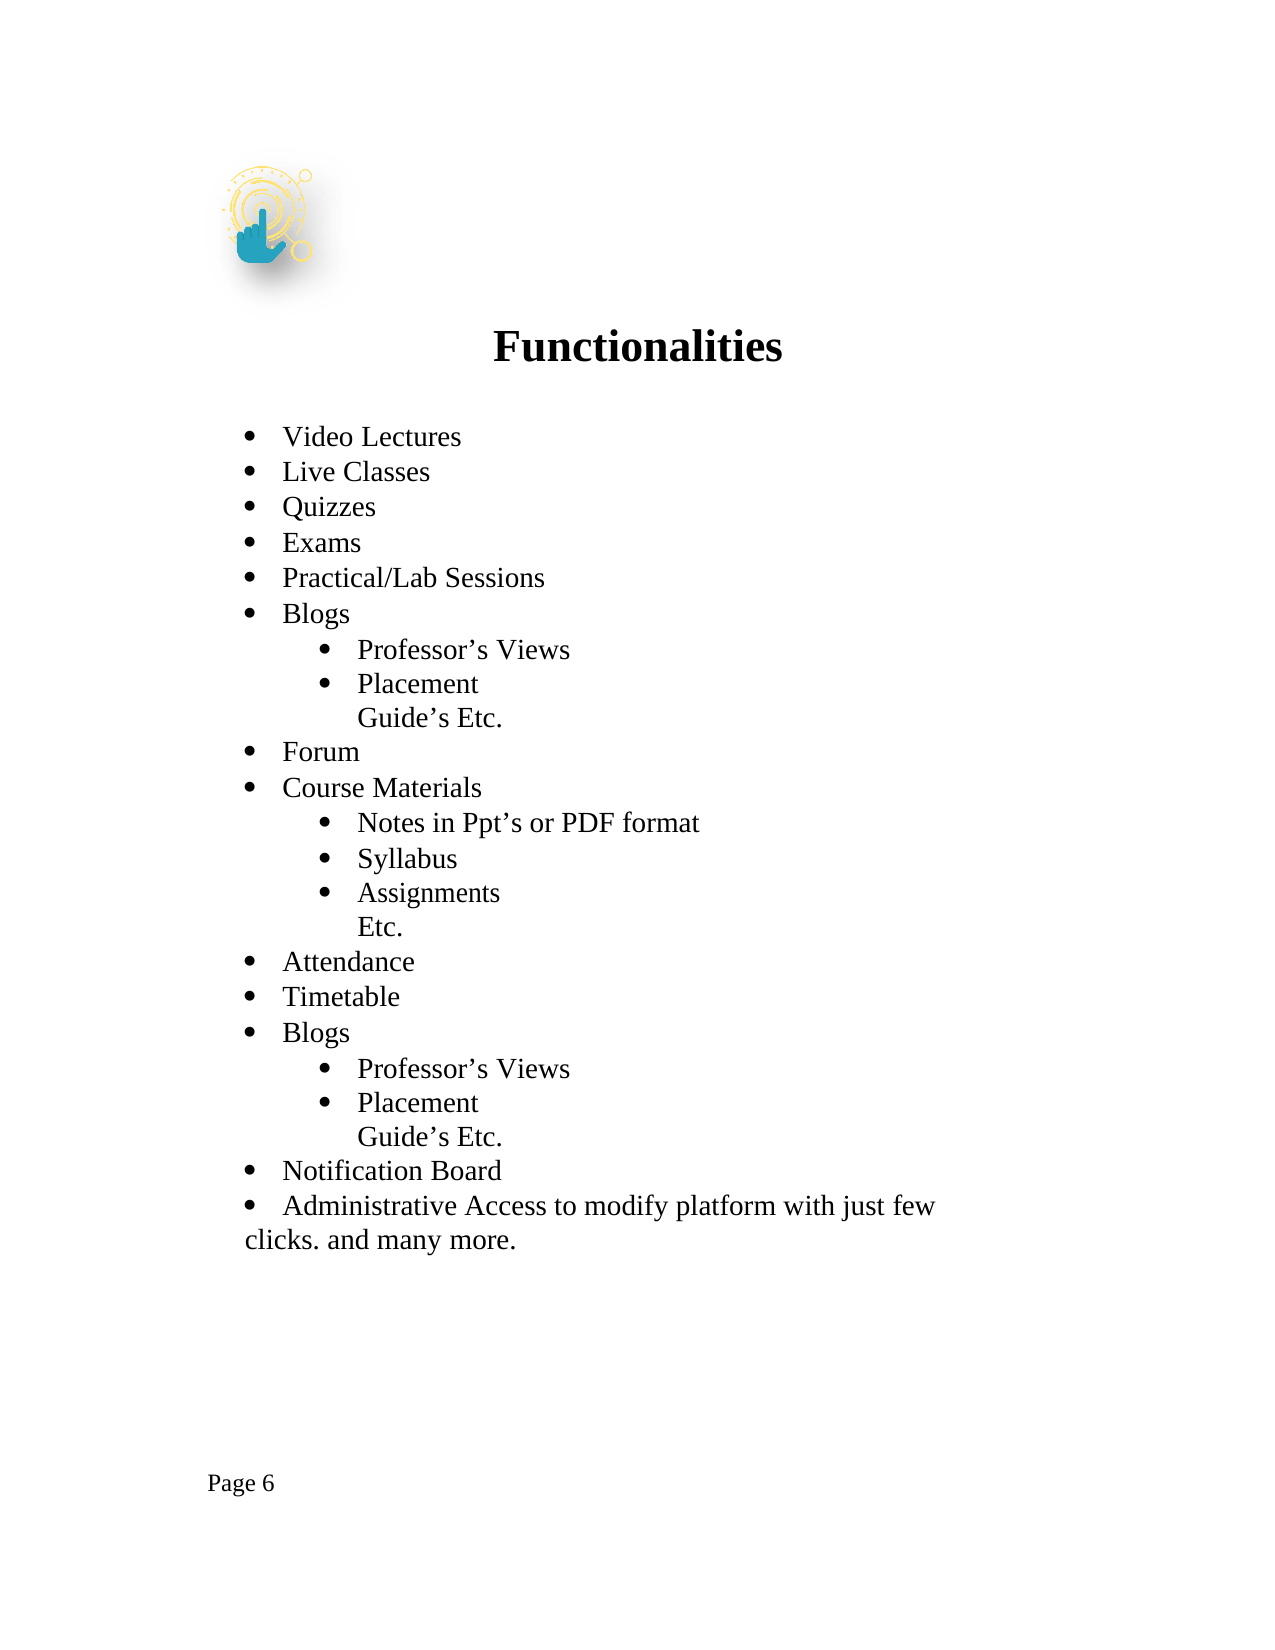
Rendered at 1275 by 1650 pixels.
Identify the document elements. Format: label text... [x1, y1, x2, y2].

list Placement Guide’s Etc. [319, 1085, 578, 1152]
list Administrative Access to modify platform with just few clicks. and many more. [244, 1188, 1017, 1255]
list Course Materials [244, 769, 1164, 804]
list Attendance [244, 943, 1164, 978]
list Placement Guide’s Etc. [319, 666, 578, 733]
list Professor’s Views [319, 631, 1164, 666]
list Forum [244, 733, 1164, 769]
list Quizzes [244, 488, 1164, 524]
list Syllabus [319, 840, 1164, 875]
list Notification Board [244, 1152, 1164, 1188]
subtitle Functionalities [221, 320, 1055, 371]
picture [205, 147, 361, 320]
list Live Classes [244, 453, 1164, 488]
list Timetable [244, 978, 1164, 1014]
list Video Lectures [244, 419, 1164, 452]
list Blogs [244, 595, 1164, 631]
list Blogs [244, 1014, 1164, 1050]
list Notes in Ppt’s or PDF format [319, 804, 1164, 840]
list Practical/Lab Sessions [244, 559, 1164, 595]
list Assignments Etc. [319, 876, 508, 943]
list Professor’s Views [319, 1050, 1164, 1085]
list Exams [244, 524, 1164, 559]
